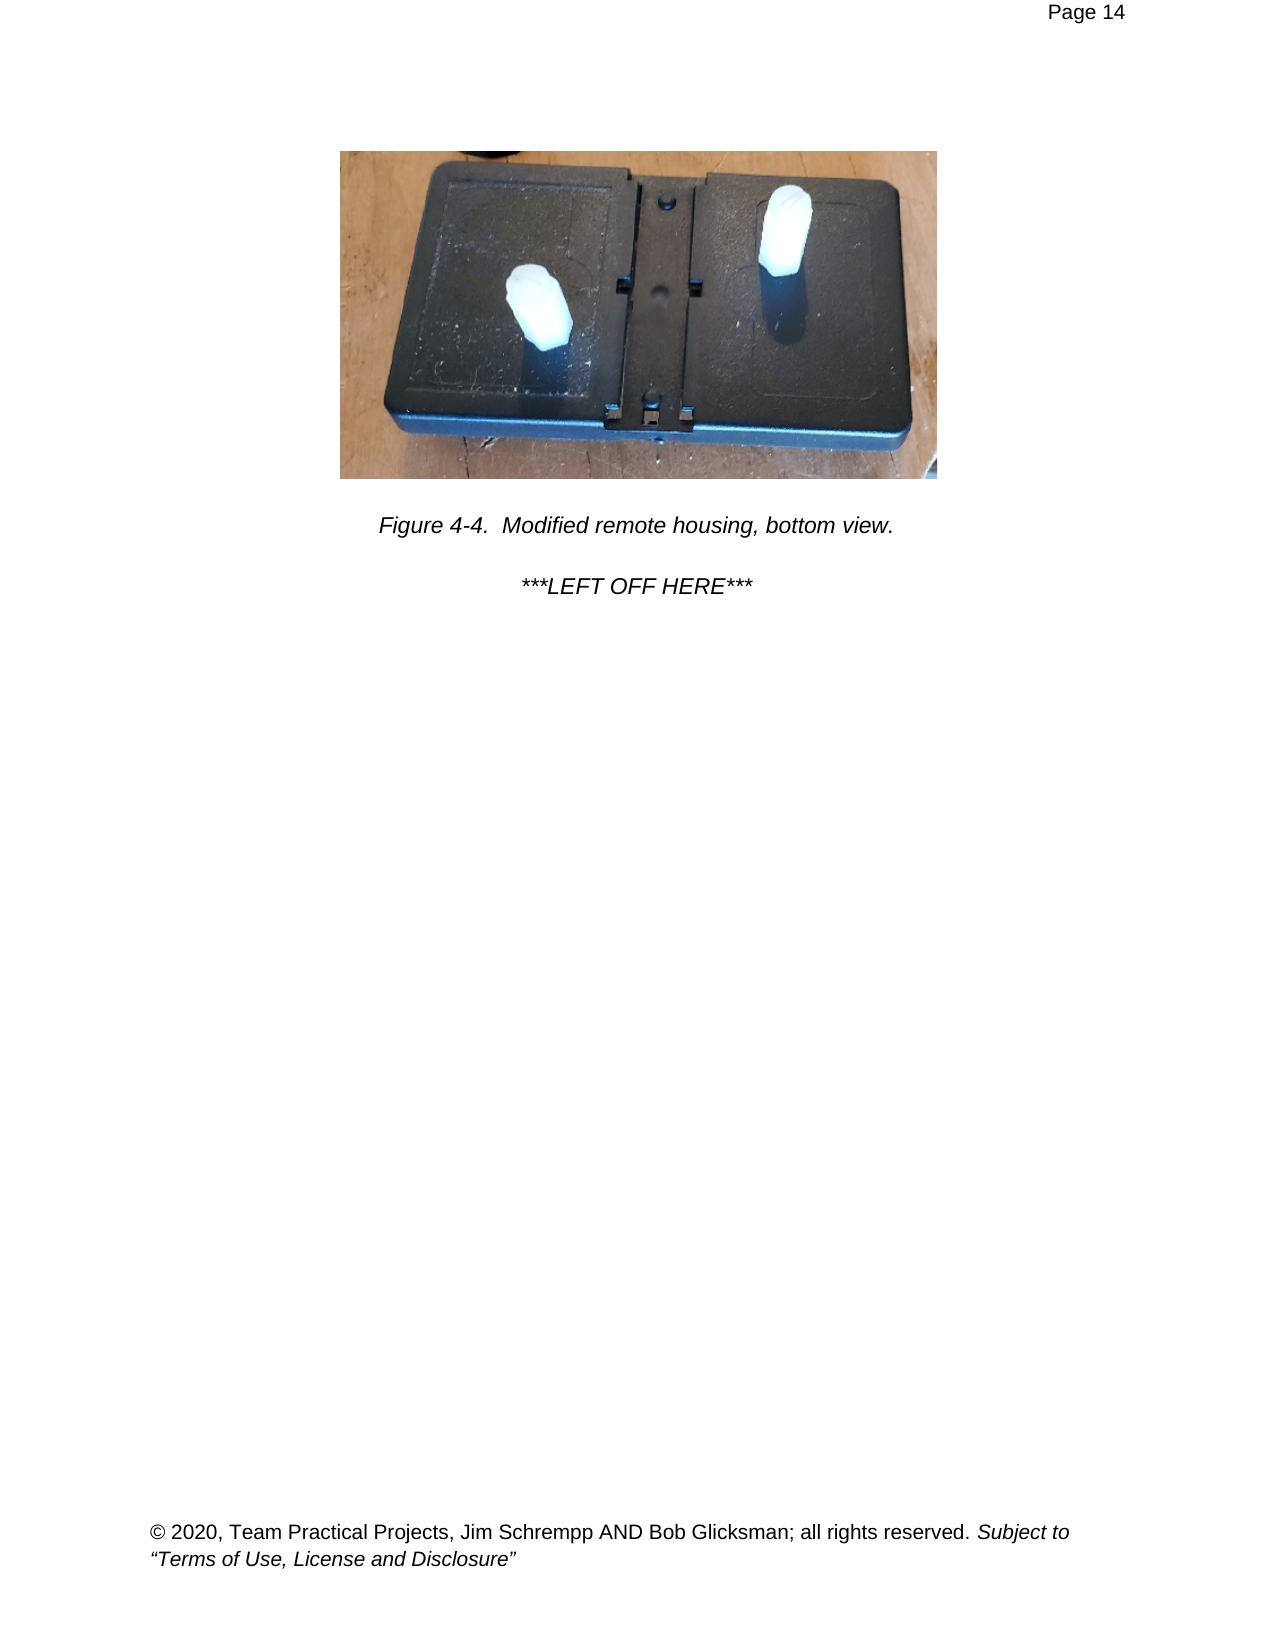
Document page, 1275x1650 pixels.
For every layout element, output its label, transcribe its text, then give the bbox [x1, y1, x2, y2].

text Figure 4-4. Modified remote housing, bottom view. [150, 512, 1125, 539]
text ***LEFT OFF HERE*** [150, 573, 1125, 599]
picture [340, 151, 938, 479]
